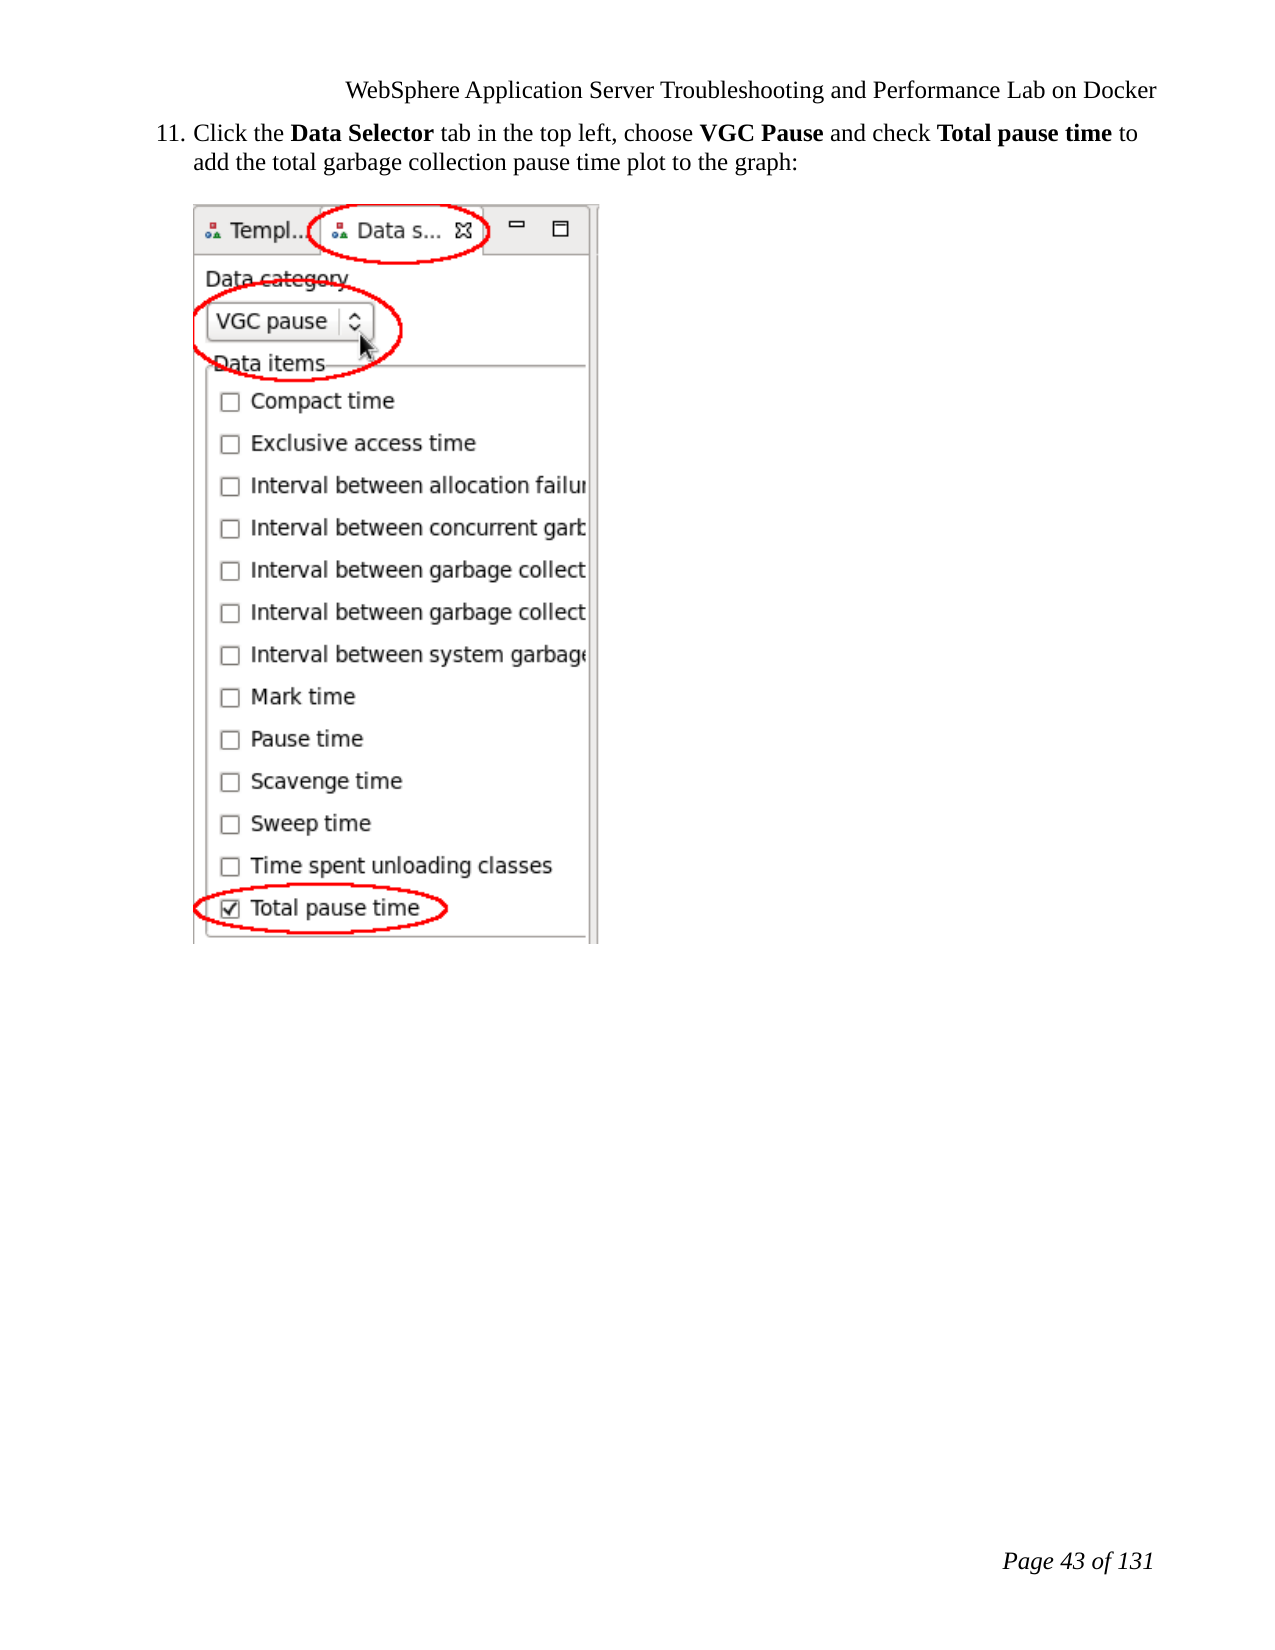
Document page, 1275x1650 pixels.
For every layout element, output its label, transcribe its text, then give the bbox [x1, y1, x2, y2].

picture [193, 204, 600, 944]
